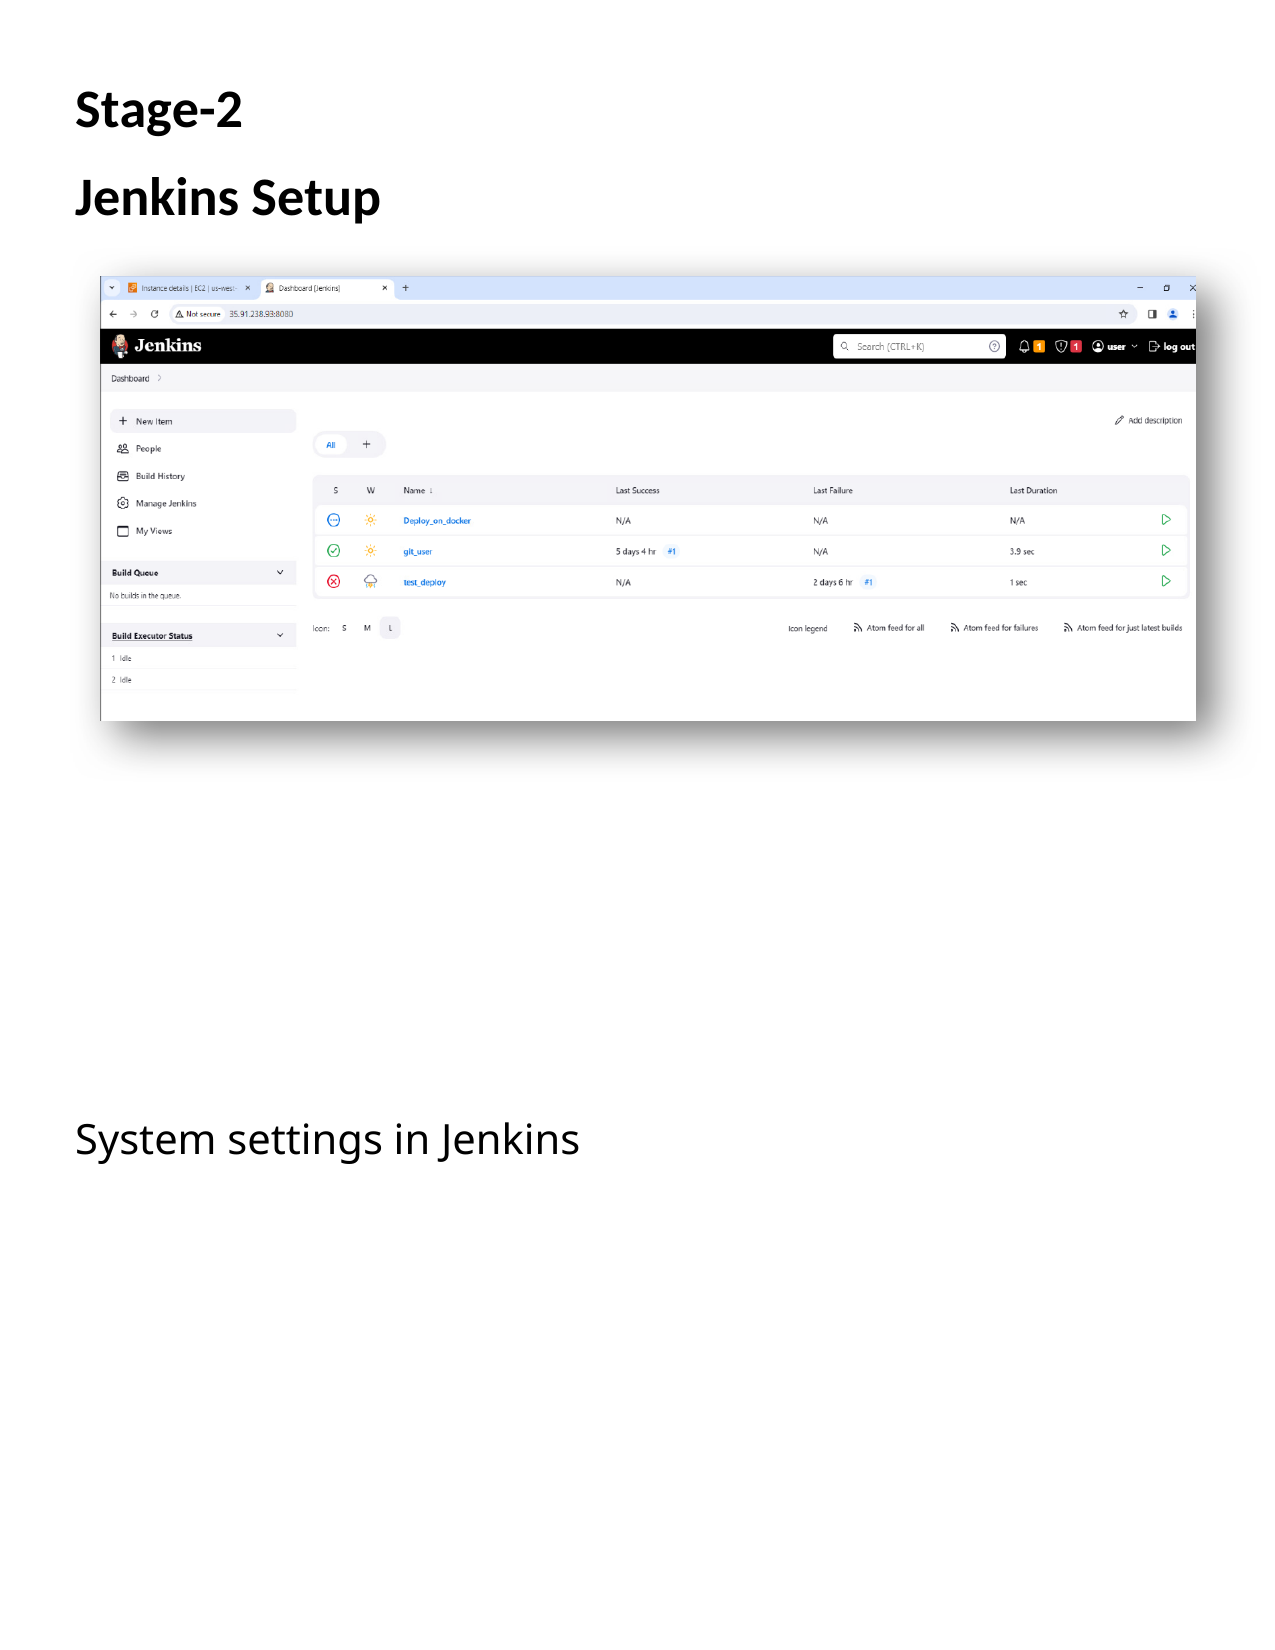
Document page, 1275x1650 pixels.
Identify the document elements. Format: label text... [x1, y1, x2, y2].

text Stage-2 [75, 75, 1200, 141]
text System settings in Jenkins [75, 1110, 1200, 1167]
picture [100, 276, 1196, 721]
text Jenkins Setup [75, 163, 1200, 229]
